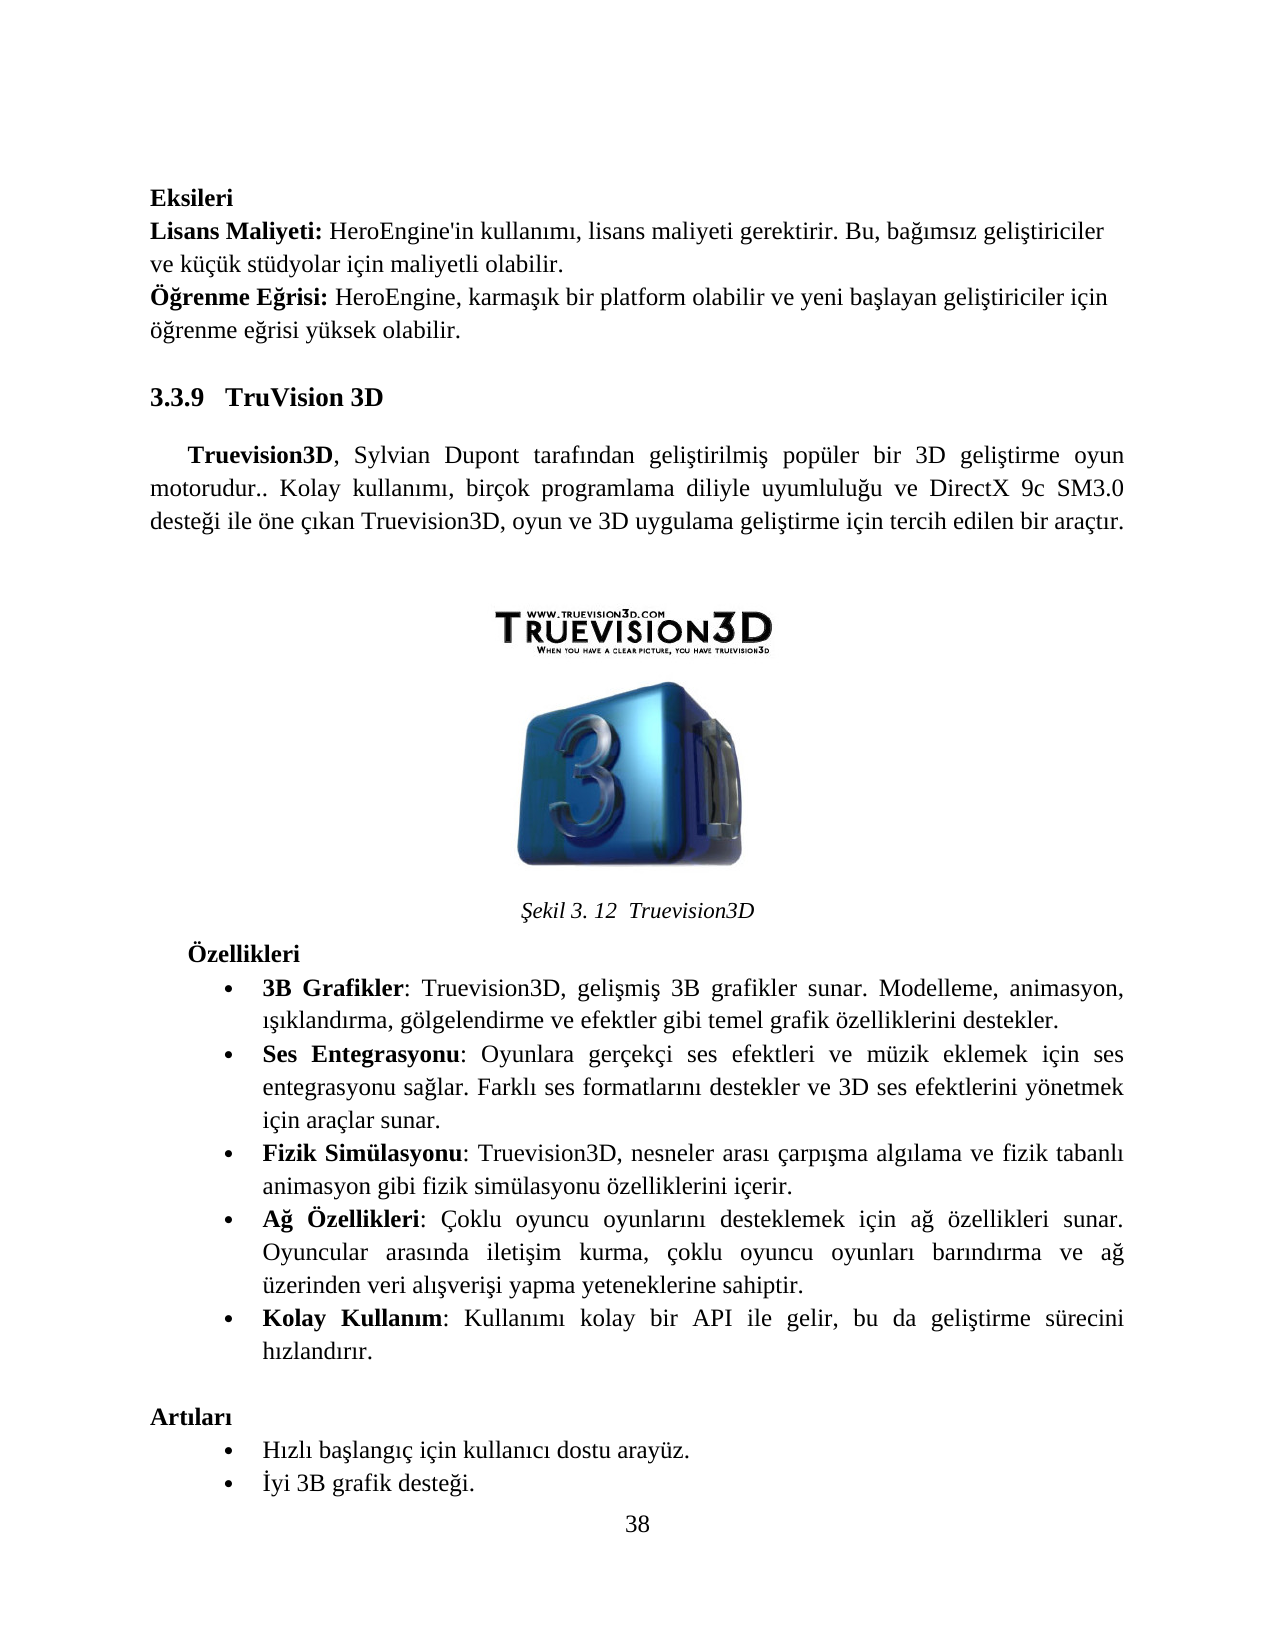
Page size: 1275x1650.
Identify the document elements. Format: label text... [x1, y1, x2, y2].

list Hızlı başlangıç için kullanıcı dostu arayüz. [225, 1435, 1125, 1464]
list Kolay Kullanım: Kullanımı kolay bir API ile gelir, bu da geliştirme sürecini hızlandırır. [225, 1303, 1125, 1364]
text Truevision3D, Sylvian Dupont tarafından geliştirilmiş popüler bir 3D geliştirme oyun motorudur.. Kolay kullanımı, birçok programlama diliyle uyumluluğu ve DirectX 9c SM3.0 desteği ile öne çıkan Truevision3D, oyun ve 3D uygulama geliştirme için tercih edilen bir araçtır. [150, 440, 1125, 535]
list 3B Grafikler: Truevision3D, gelişmiş 3B grafikler sunar. Modelleme, animasyon, ışıklandırma, gölgelendirme ve efektler gibi temel grafik özelliklerini destekler. [225, 973, 1125, 1034]
list İyi 3B grafik desteği. [225, 1468, 1125, 1497]
text Şekil 3. 12 Truevision3D [150, 897, 1125, 923]
text Özellikleri [150, 939, 1125, 968]
list Ses Entegrasyonu: Oyunlara gerçekçi ses efektleri ve müzik eklemek için ses entegrasyonu sağlar. Farklı ses formatlarını destekler ve 3D ses efektlerini yönetmek için araçlar sunar. [225, 1039, 1125, 1133]
list TruVision 3D [150, 381, 1125, 412]
text Eksileri [150, 183, 1125, 212]
picture [425, 572, 850, 893]
list Fizik Simülasyonu: Truevision3D, nesneler arası çarpışma algılama ve fizik tabanlı animasyon gibi fizik simülasyonu özelliklerini içerir. [225, 1138, 1125, 1199]
text Lisans Maliyeti: HeroEngine'in kullanımı, lisans maliyeti gerektirir. Bu, bağımsız geliştiriciler ve küçük stüdyolar için maliyetli olabilir. [150, 216, 1125, 278]
text Artıları [150, 1402, 1125, 1431]
list Ağ Özellikleri: Çoklu oyuncu oyunlarını desteklemek için ağ özellikleri sunar. Oyuncular arasında iletişim kurma, çoklu oyuncu oyunları barındırma ve ağ üzerinden veri alışverişi yapma yeteneklerine sahiptir. [225, 1204, 1125, 1298]
text Öğrenme Eğrisi: HeroEngine, karmaşık bir platform olabilir ve yeni başlayan geliştiriciler için öğrenme eğrisi yüksek olabilir. [150, 282, 1125, 344]
